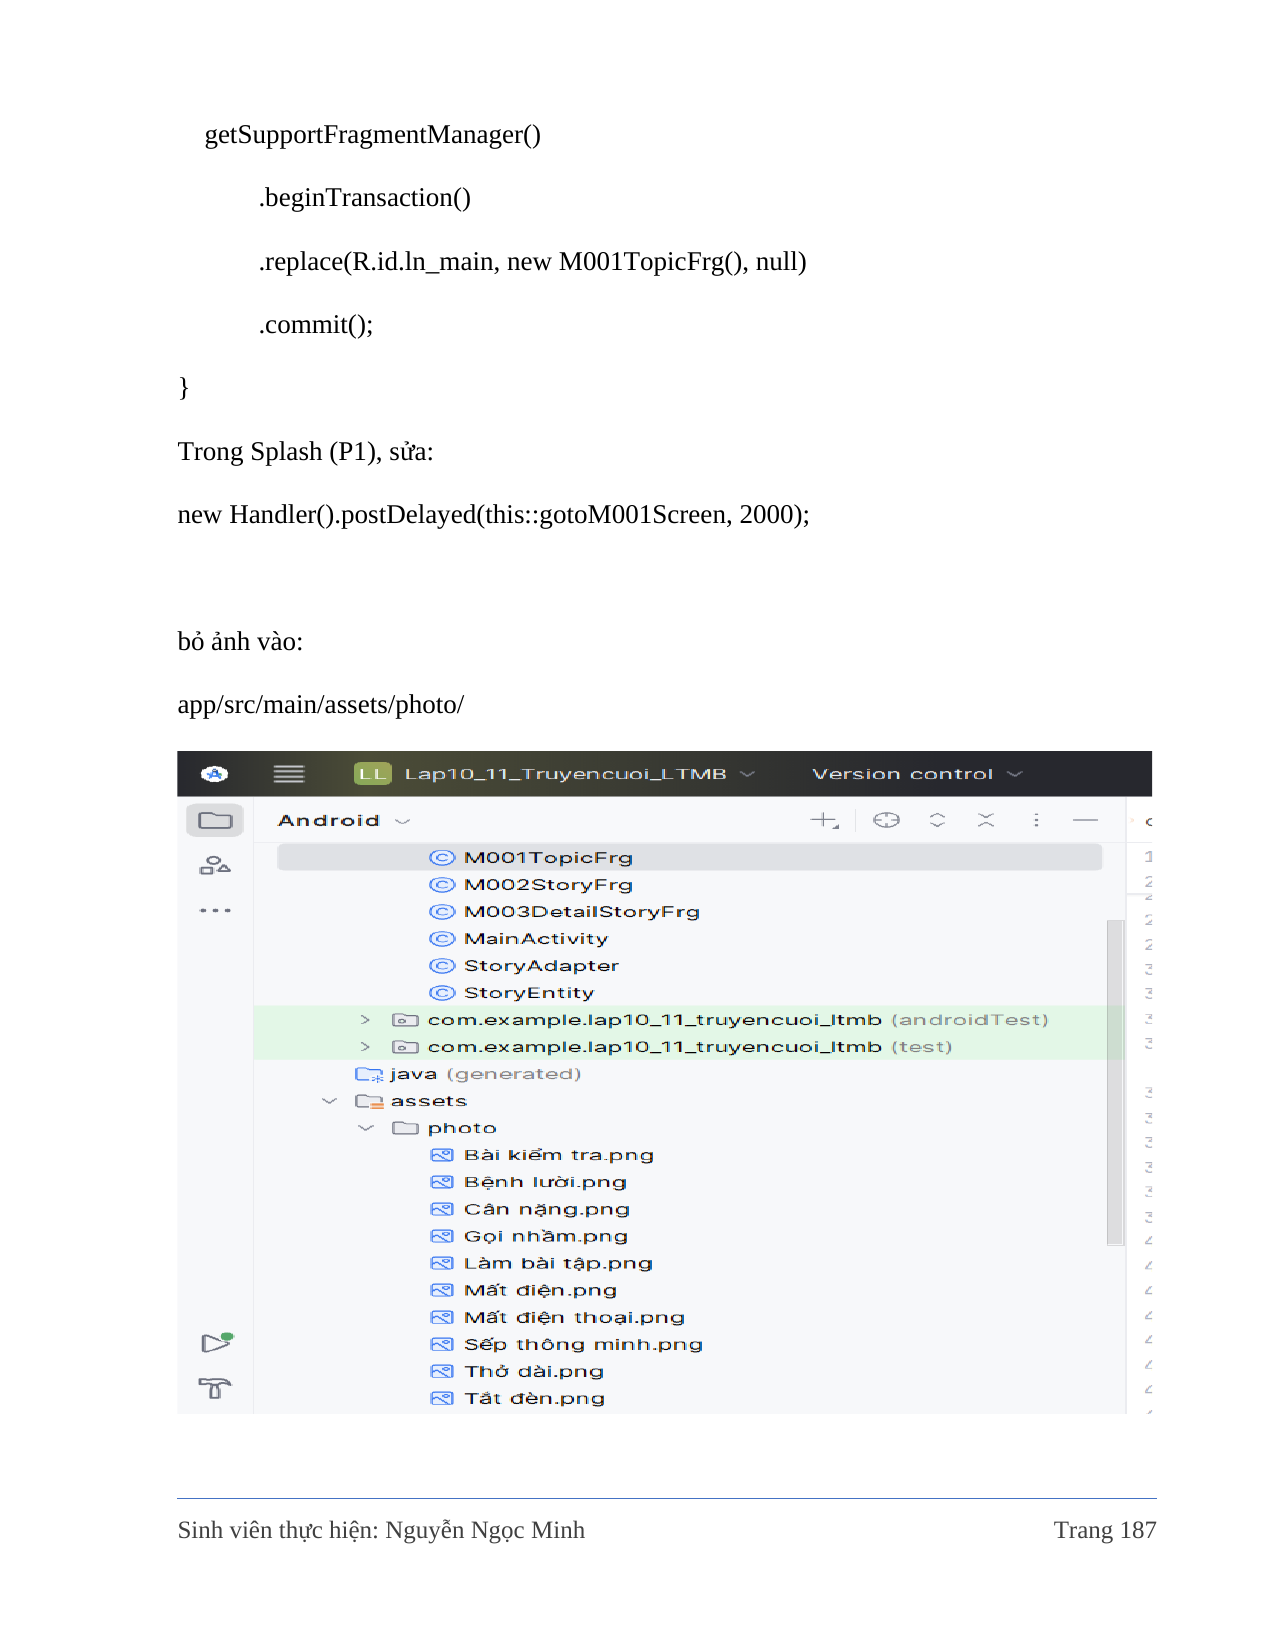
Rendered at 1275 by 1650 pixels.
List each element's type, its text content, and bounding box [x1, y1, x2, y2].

text .commit(); [177, 308, 1157, 339]
picture [177, 751, 1153, 1414]
text } [177, 371, 1157, 403]
text .replace(R.id.ln_main, new M001TopicFrg(), null) [177, 245, 1157, 276]
text getSupportFragmentManager() [177, 118, 1157, 149]
text new Handler().postDelayed(this::gotoM001Screen, 2000); [177, 498, 1157, 529]
text bỏ ảnh vào: [177, 625, 1157, 656]
text .beginTransaction() [177, 181, 1157, 213]
text Trong Splash (P1), sửa: [177, 435, 1157, 466]
text app/src/main/assets/photo/ [177, 688, 1157, 719]
